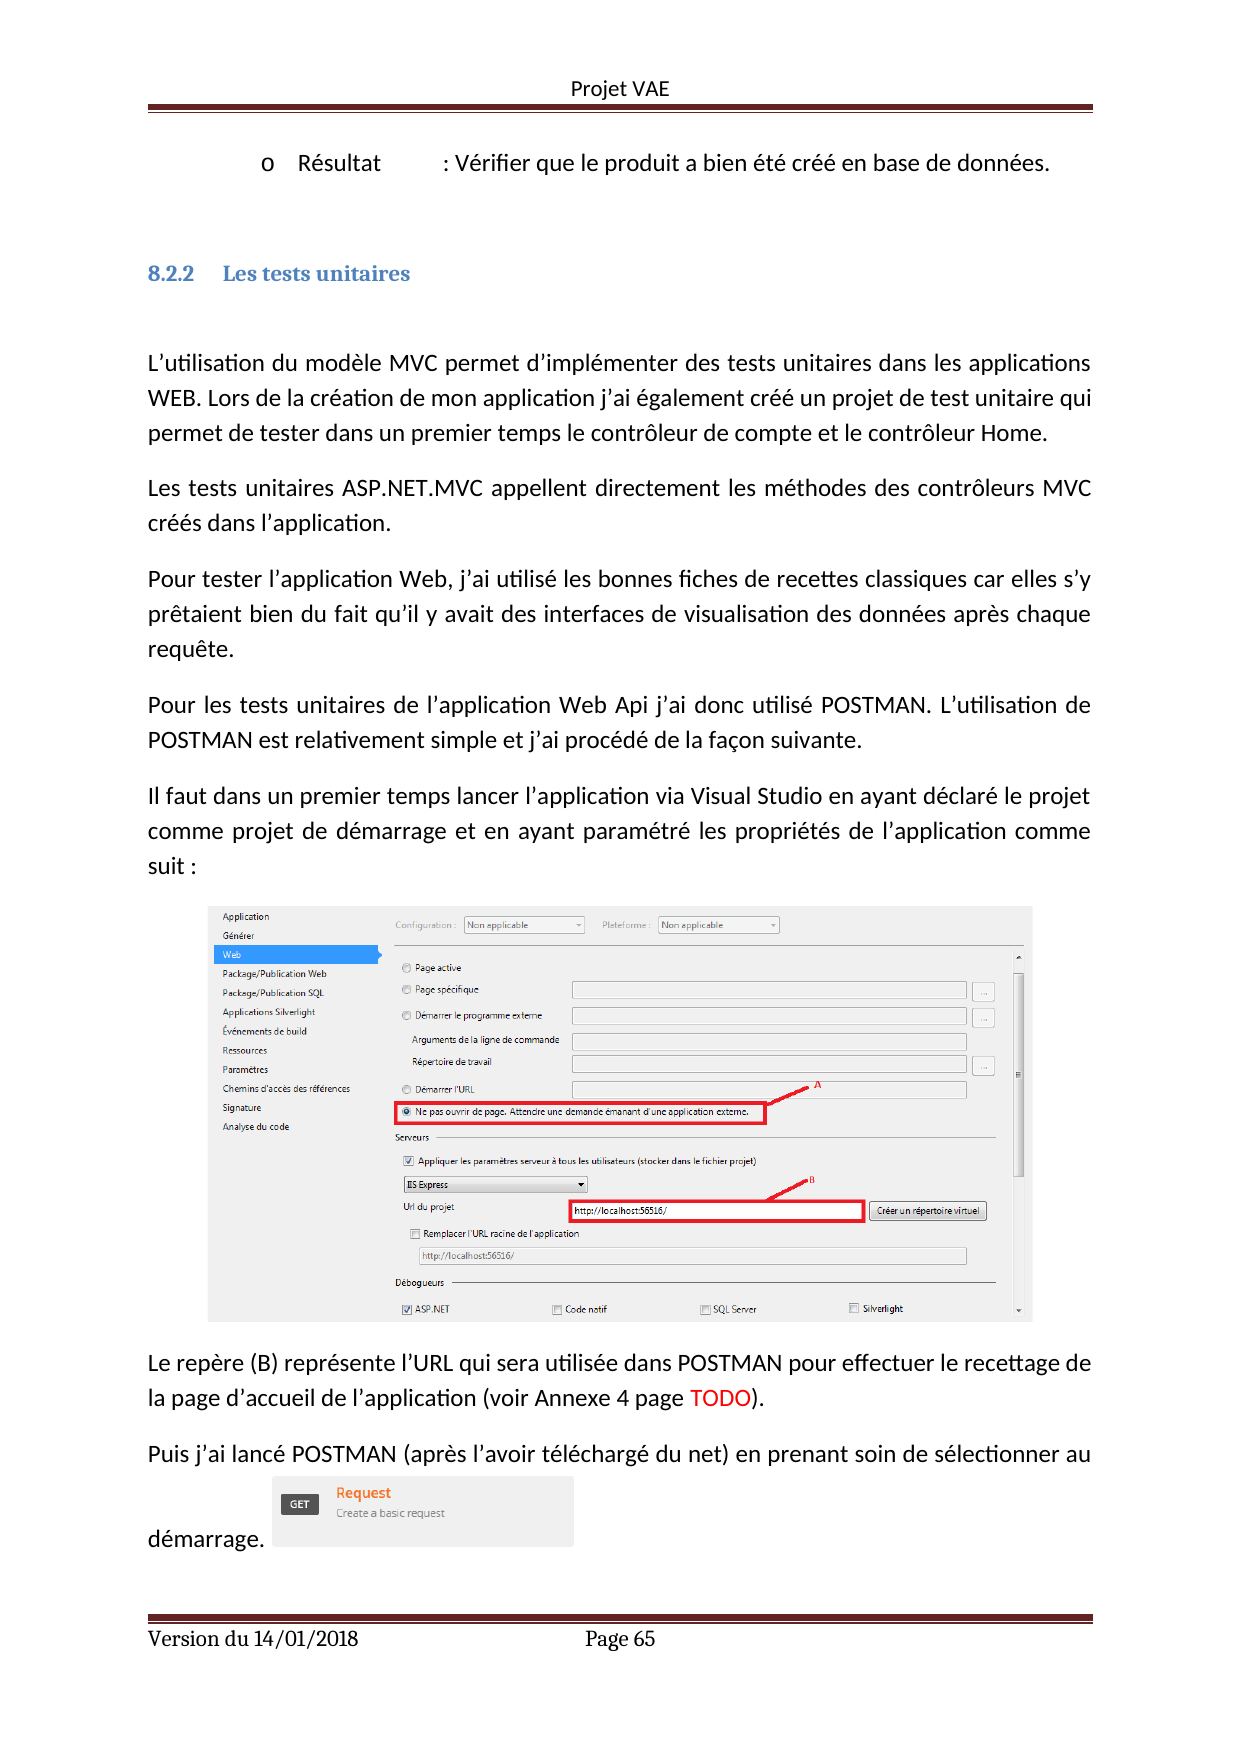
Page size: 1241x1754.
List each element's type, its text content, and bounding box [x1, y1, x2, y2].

text Les tests unitaires ASP.NET.MVC appellent directement les méthodes des contrôleurs MVC créés dans l’application. [148, 473, 1093, 538]
list Résultat : Vérifier que le produit a bien été créé en base de données. [260, 148, 1093, 179]
text L’utilisation du modèle MVC permet d’implémenter des tests unitaires dans les applications WEB. Lors de la création de mon application j’ai également créé un projet de test unitaire qui permet de tester dans un premier temps le contrôleur de compte et le contrôleur Home. [148, 347, 1093, 447]
subtitle Les tests unitaires [148, 261, 1093, 287]
text Le repère (B) représente l’URL qui sera utilisée dans POSTMAN pour effectuer le recettage de la page d’accueil de l’application (voir Annexe 4 page TODO). [148, 1347, 1093, 1413]
text Il faut dans un premier temps lancer l’application via Visual Studio en ayant déclaré le projet comme projet de démarrage et en ayant paramétré les propriétés de l’application comme suit : [148, 780, 1093, 881]
text Pour les tests unitaires de l’application Web Api j’ai donc utilisé POSTMAN. L’utilisation de POSTMAN est relativement simple et j’ai procédé de la façon suivante. [148, 689, 1093, 755]
text Puis j’ai lancé POSTMAN (après l’avoir téléchargé du net) en prenant soin de sélectionner au démarrage. [148, 1438, 1093, 1554]
picture [207, 906, 1033, 1322]
picture [270, 1472, 579, 1548]
text Pour tester l’application Web, j’ai utilisé les bonnes fiches de recettes classiques car elles s’y prêtaient bien du fait qu’il y avait des interfaces de visualisation des données après chaque requête. [148, 563, 1093, 664]
